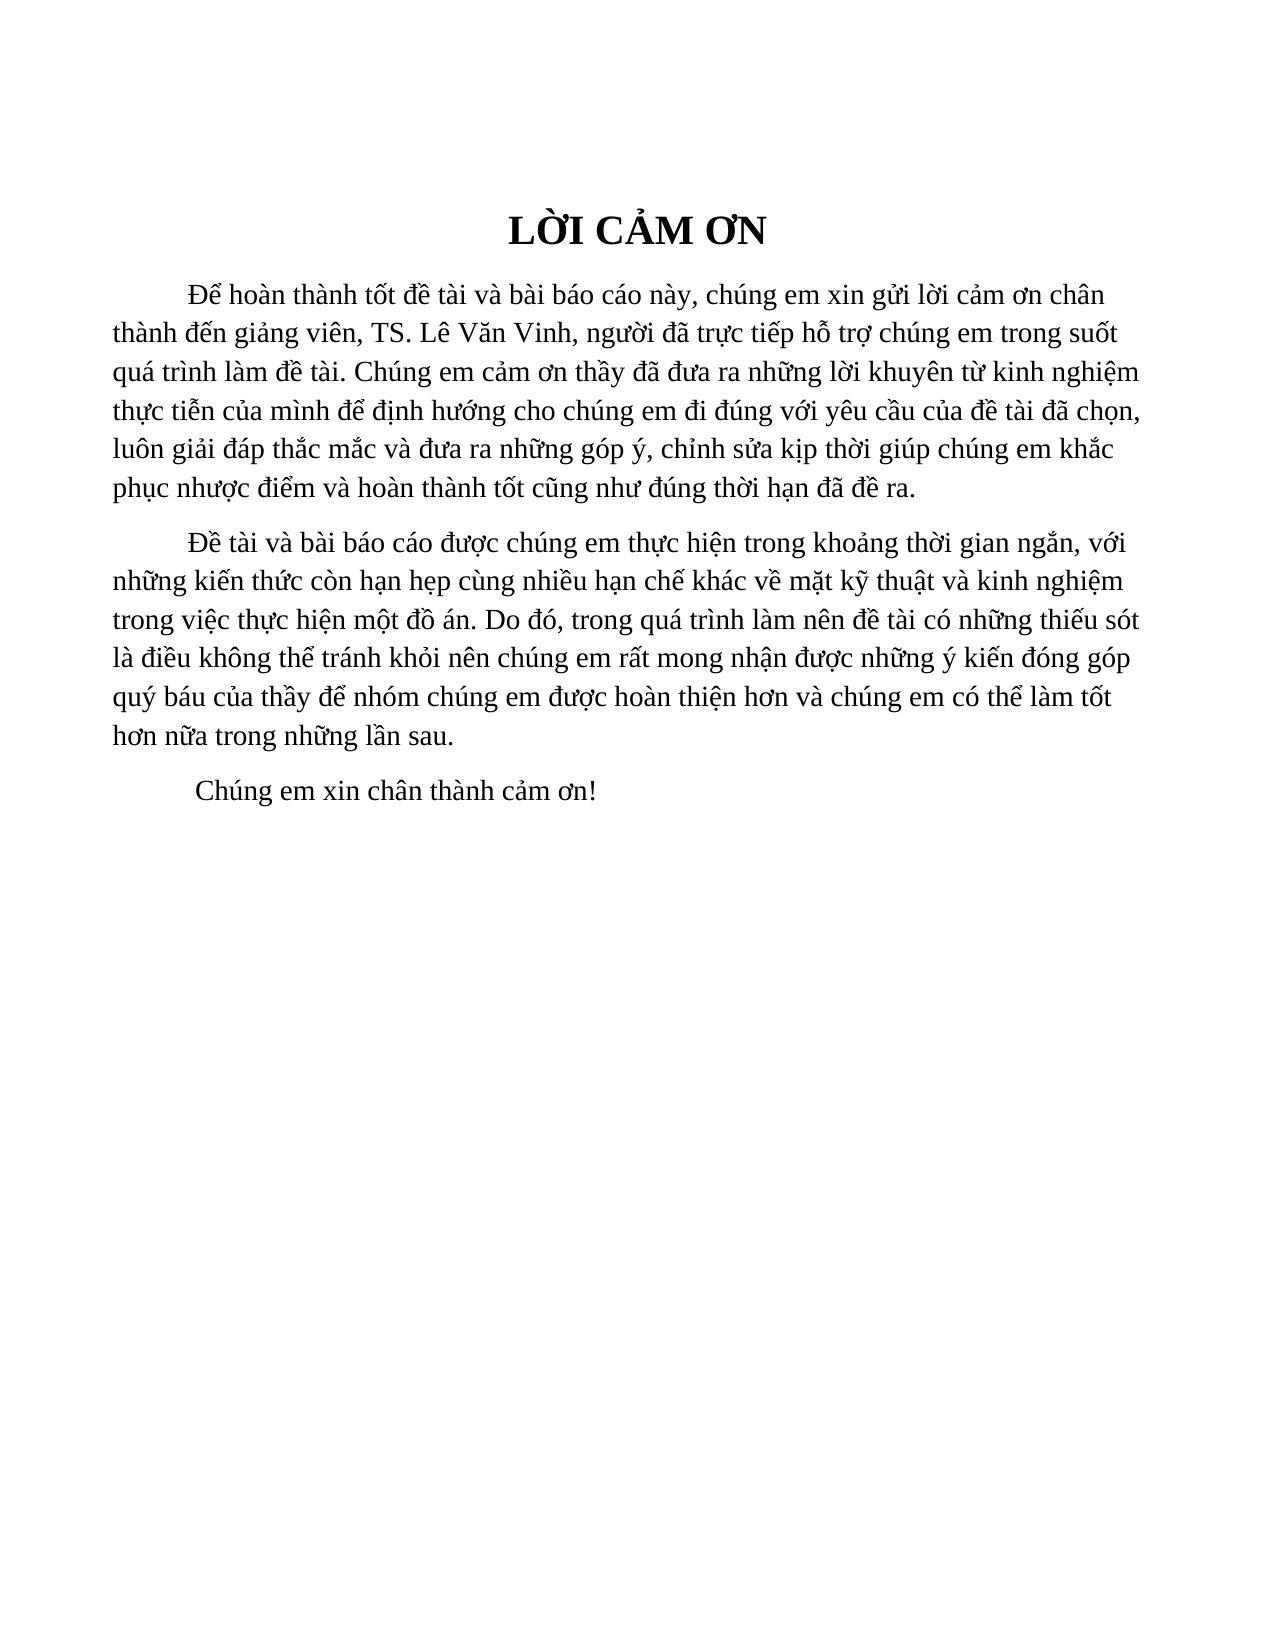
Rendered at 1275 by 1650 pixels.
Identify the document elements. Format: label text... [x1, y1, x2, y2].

text Để hoàn thành tốt đề tài và bài báo cáo này, chúng em xin gửi lời cảm ơn chân thành đến giảng viên, TS. Lê Văn Vinh, người đã trực tiếp hỗ trợ chúng em trong suốt quá trình làm đề tài. Chúng em cảm ơn thầy đã đưa ra những lời khuyên từ kinh nghiệm thực tiễn của mình để định hướng cho chúng em đi đúng với yêu cầu của đề tài đã chọn, luôn giải đáp thắc mắc và đưa ra những góp ý, chỉnh sửa kịp thời giúp chúng em khắc phục nhược điểm và hoàn thành tốt cũng như đúng thời hạn đã đề ra. [112, 277, 1162, 503]
text LỜI CẢM ƠN [112, 205, 1162, 253]
text Đề tài và bài báo cáo được chúng em thực hiện trong khoảng thời gian ngắn, với những kiến thức còn hạn hẹp cùng nhiều hạn chế khác về mặt kỹ thuật và kinh nghiệm trong việc thực hiện một đồ án. Do đó, trong quá trình làm nên đề tài có những thiếu sót là điều không thể tránh khỏi nên chúng em rất mong nhận được những ý kiến đóng góp quý báu của thầy để nhóm chúng em được hoàn thiện hơn và chúng em có thể làm tốt hơn nữa trong những lần sau. [112, 525, 1162, 751]
text Chúng em xin chân thành cảm ơn! [112, 773, 1162, 806]
